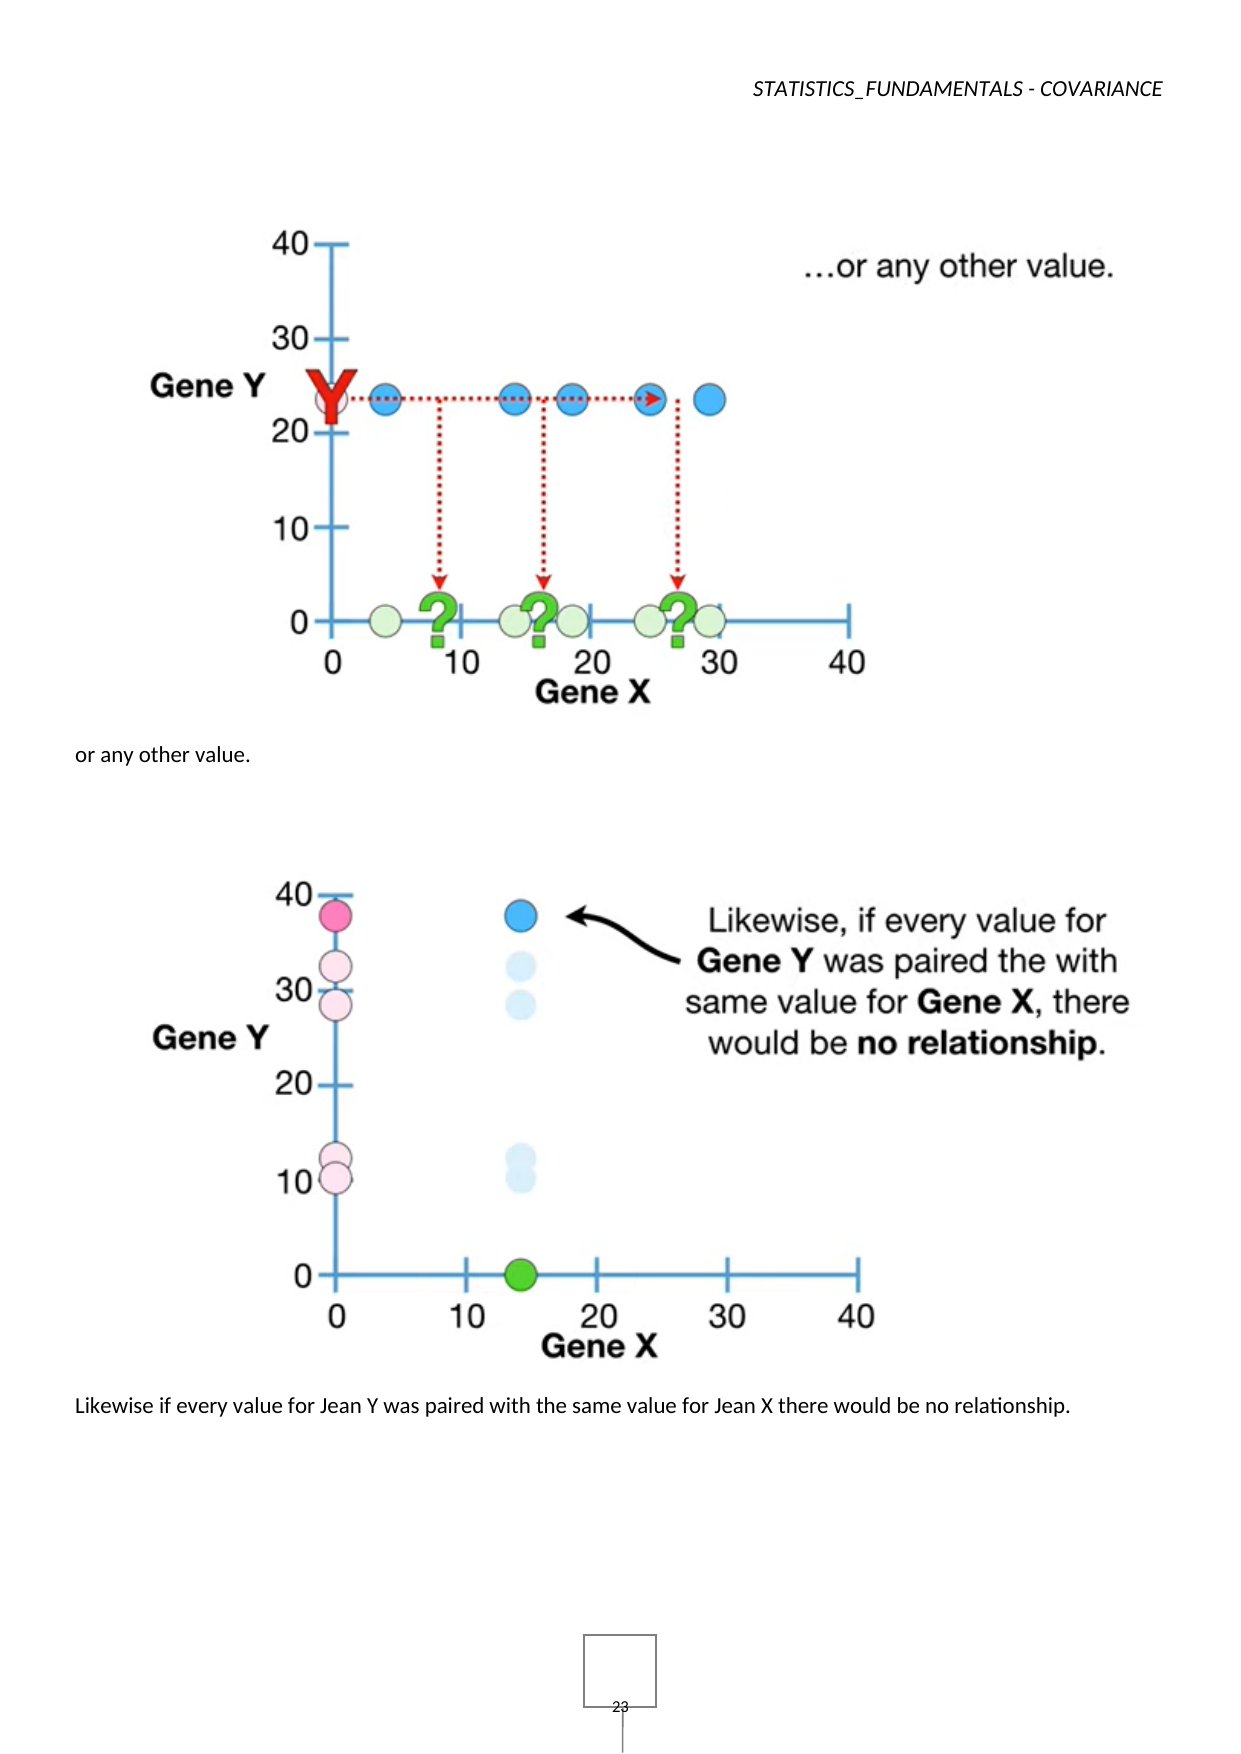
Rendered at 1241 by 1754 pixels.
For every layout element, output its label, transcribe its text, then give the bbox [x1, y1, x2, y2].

picture [75, 129, 1166, 741]
text Likewise if every value for Jean Y was paired with the same value for Jean X there would be no relationship. [75, 1391, 1165, 1419]
text or any other value. [75, 741, 1165, 768]
picture [75, 796, 1166, 1391]
